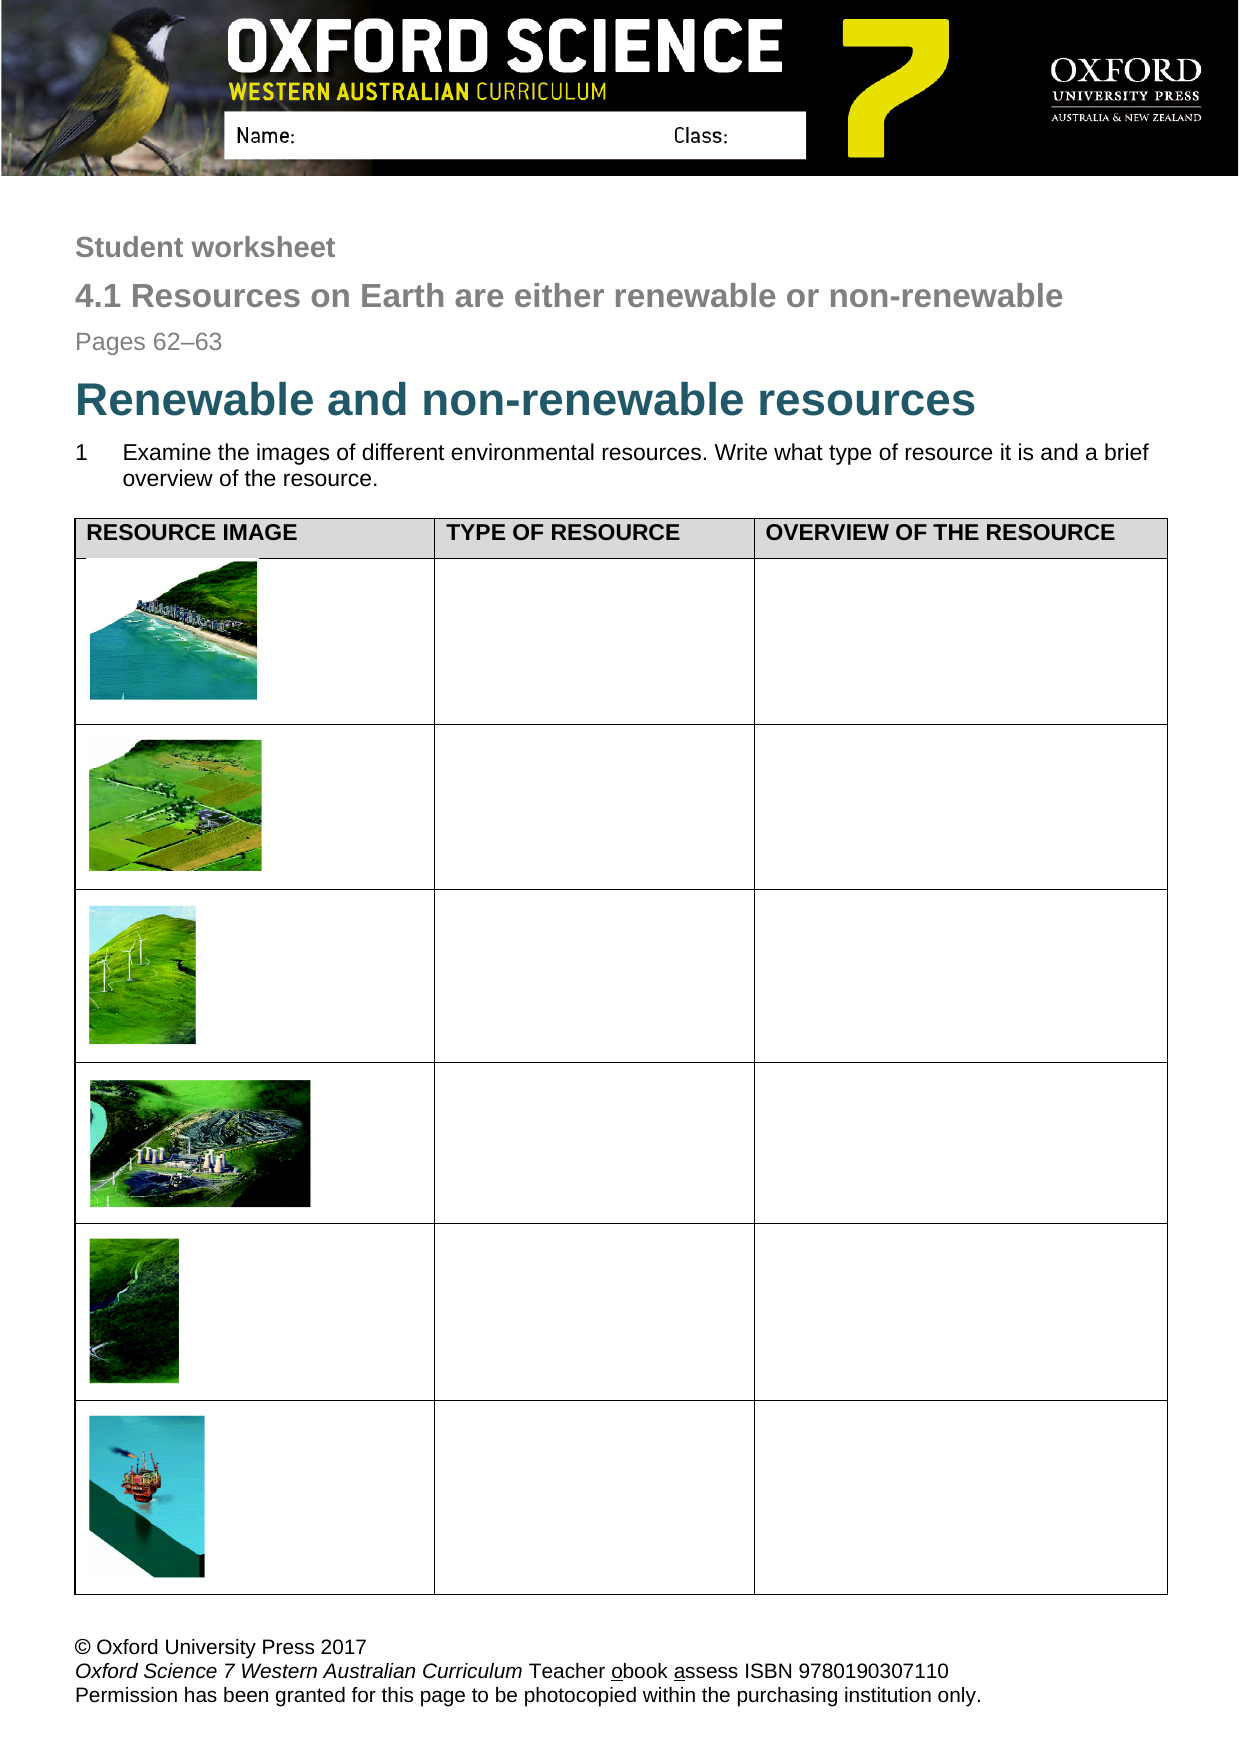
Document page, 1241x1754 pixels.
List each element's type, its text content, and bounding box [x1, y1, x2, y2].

picture [86, 1236, 182, 1386]
text Renewable and non-renewable resources [75, 372, 1165, 425]
table_cell [435, 1063, 754, 1222]
table_cell [435, 725, 754, 889]
table_cell [435, 559, 754, 724]
list 1 Examine the images of different environmental resources. Write what type of resource it is and a brief overview of the resource. [75, 439, 1165, 492]
table_header Overview of the resource [755, 519, 1167, 558]
table_cell [435, 1401, 754, 1594]
table_cell [76, 725, 434, 889]
picture [86, 737, 266, 876]
table_cell [76, 1401, 434, 1594]
table_cell [435, 1224, 754, 1400]
table_cell [755, 1224, 1167, 1400]
table_cell [76, 559, 434, 724]
table_header Type of resource [435, 519, 754, 558]
table_cell [76, 890, 434, 1062]
picture [86, 902, 199, 1048]
picture [86, 558, 260, 703]
text 4.1 Resources on Earth are either renewable or non-renewable [75, 276, 1165, 314]
table_cell [755, 1401, 1167, 1594]
text Student worksheet [75, 175, 1165, 263]
table_cell [755, 725, 1167, 889]
text Pages 62–63 [75, 327, 1165, 355]
table_cell [76, 1224, 434, 1400]
picture [0, 0, 1238, 175]
table_cell [76, 1063, 434, 1222]
table_header Resource image [76, 519, 434, 558]
picture [86, 1413, 207, 1580]
table_cell [755, 890, 1167, 1062]
table_cell [435, 890, 754, 1062]
picture [86, 1075, 313, 1209]
table_cell [755, 559, 1167, 724]
table_cell [755, 1063, 1167, 1222]
